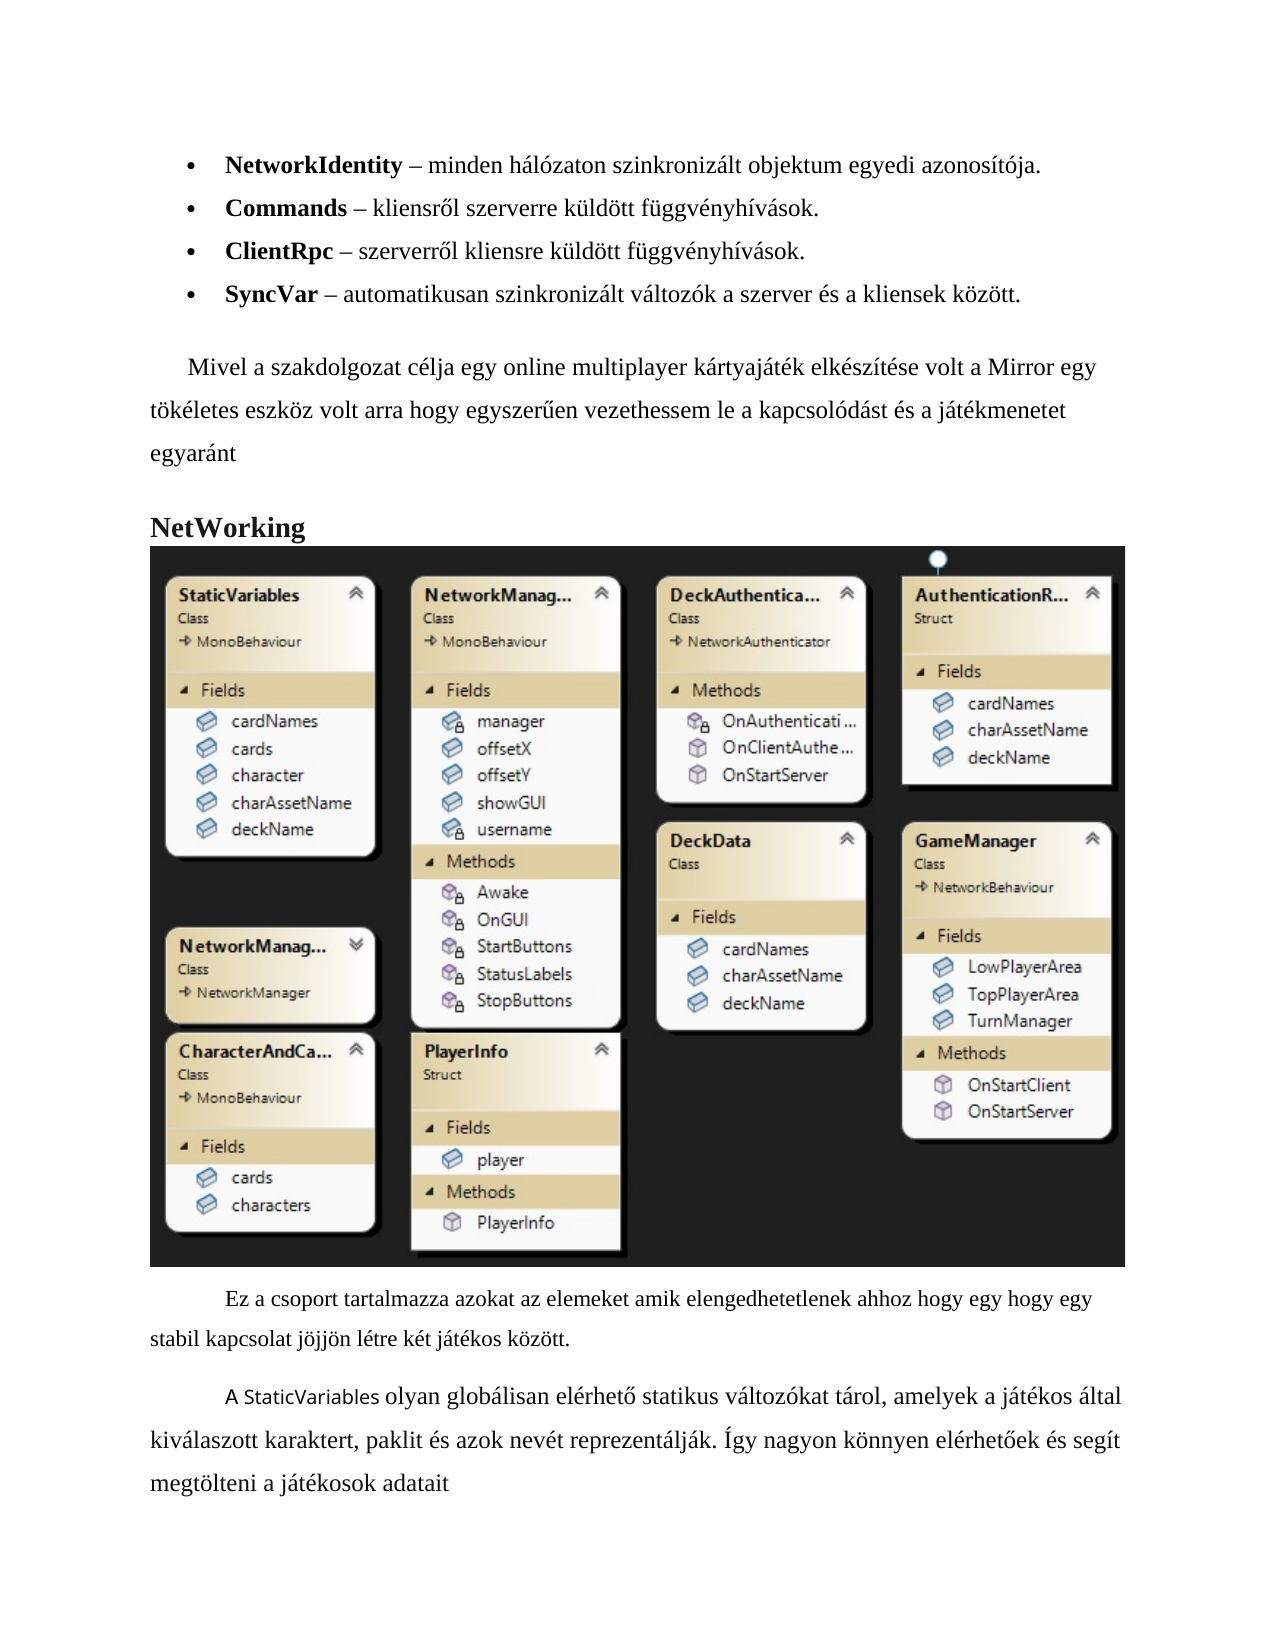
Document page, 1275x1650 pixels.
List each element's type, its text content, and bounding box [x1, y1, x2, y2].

subtitle NetWorking [150, 510, 1125, 544]
list Commands – kliensről szerverre küldött függvényhívások. [187, 193, 1125, 222]
text A StaticVariables olyan globálisan elérhető statikus változókat tárol, amelyek a játékos által kiválaszott karaktert, paklit és azok nevét reprezentálják. Így nagyon könnyen elérhetőek és segít megtölteni a játékosok adatait [150, 1381, 1125, 1497]
list SyncVar – automatikusan szinkronizált változók a szerver és a kliensek között. [187, 279, 1125, 308]
picture [150, 546, 1125, 1267]
text Ez a csoport tartalmazza azokat az elemeket amik elengedhetetlenek ahhoz hogy egy hogy egy stabil kapcsolat jöjjön létre két játékos között. [150, 1286, 1125, 1351]
text Mivel a szakdolgozat célja egy online multiplayer kártyajáték elkészítése volt a Mirror egy tökéletes eszköz volt arra hogy egyszerűen vezethessem le a kapcsolódást és a játékmenetet egyaránt [150, 352, 1125, 467]
list ClientRpc – szerverről kliensre küldött függvényhívások. [187, 236, 1125, 265]
list NetworkIdentity – minden hálózaton szinkronizált objektum egyedi azonosítója. [187, 150, 1125, 179]
